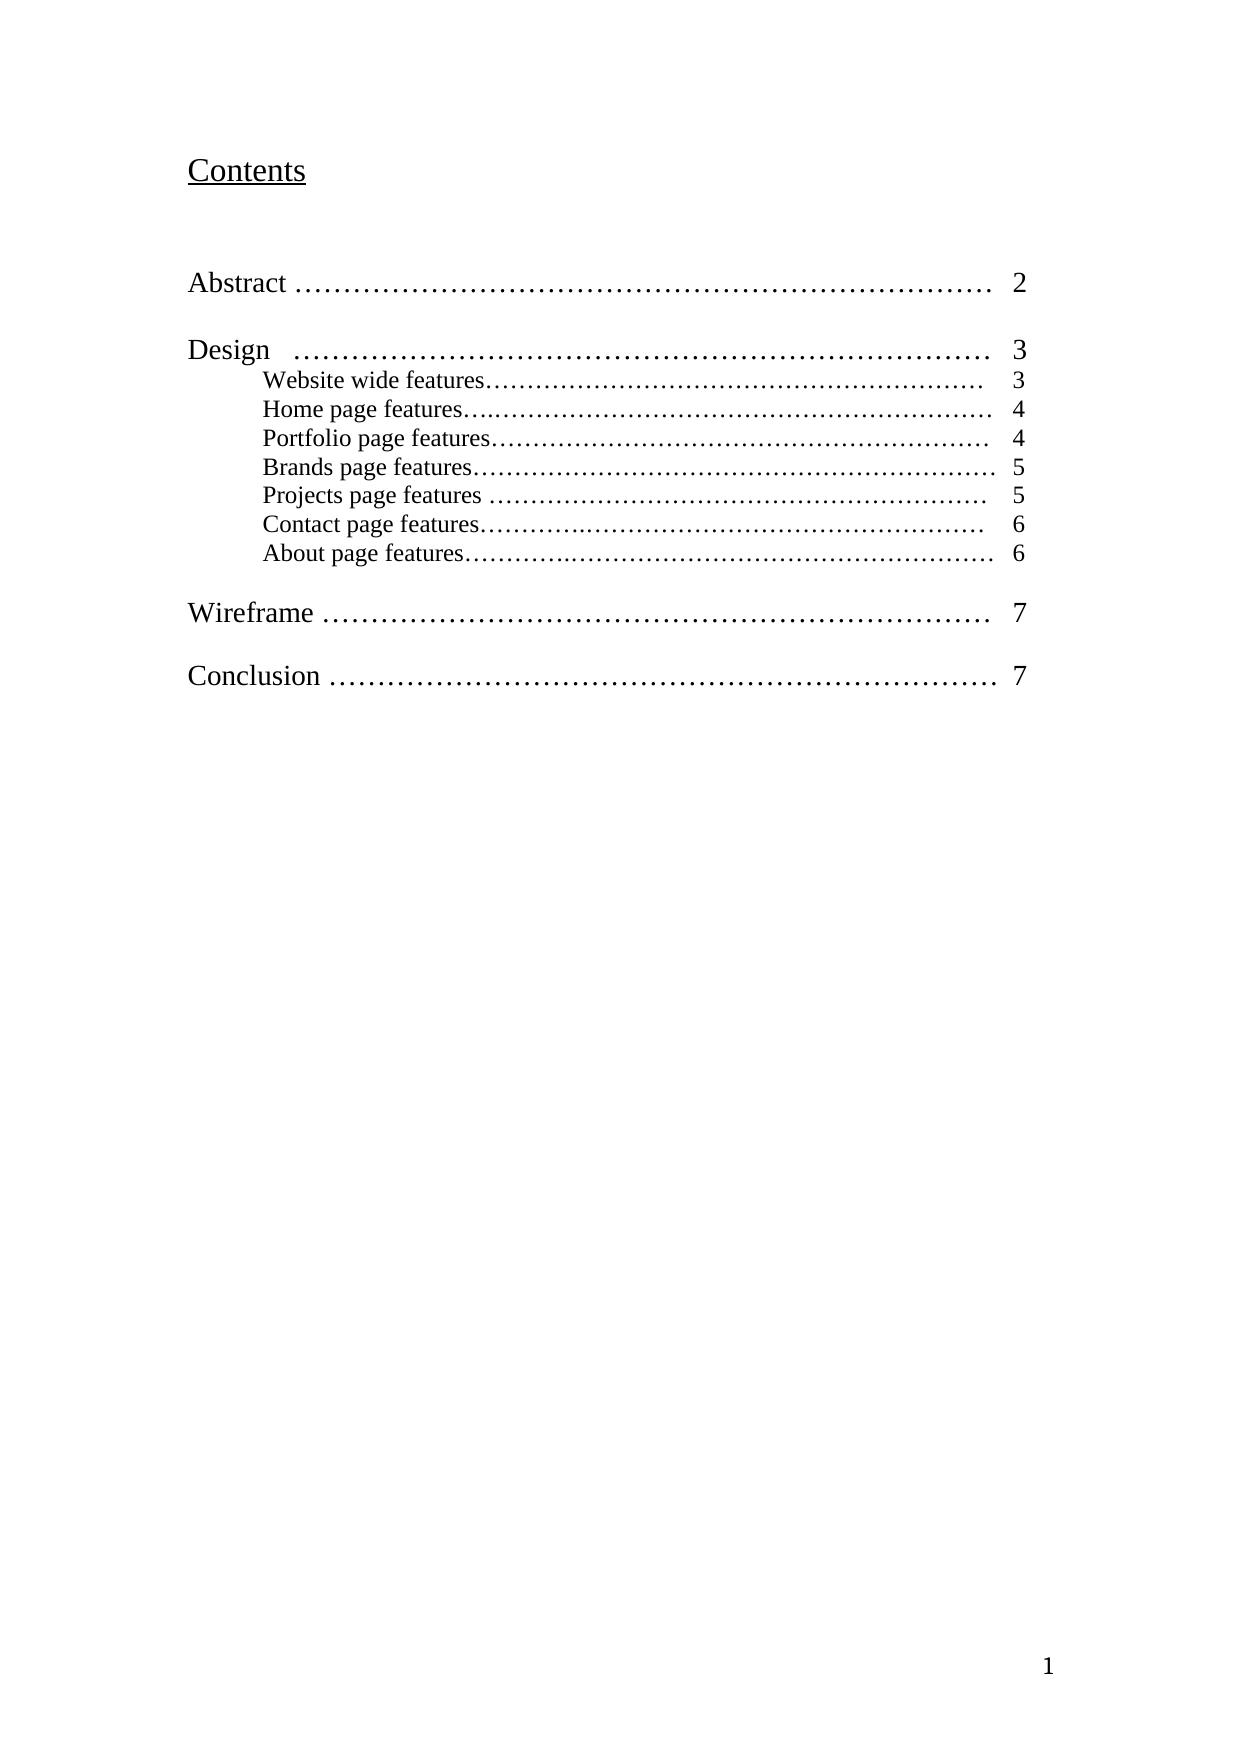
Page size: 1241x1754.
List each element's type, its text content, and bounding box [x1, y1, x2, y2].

text Contents [187, 150, 1053, 188]
text Website wide features…………………………………………………… 3 [187, 366, 1053, 394]
text Portfolio page features…………………………………………………… 4 [187, 423, 1053, 452]
text Abstract ……………………………………………………………… 2 [187, 265, 1053, 298]
text Wireframe …………………………………………………………… 7 [187, 596, 1053, 629]
text Contact page features………….………………………………………… 6 [187, 509, 1053, 538]
text Brands page features……………………………………………………… 5 [187, 452, 1053, 481]
text About page features………….…………………………………………… 6 [187, 538, 1053, 567]
text Projects page features …………………………………………………… 5 [187, 481, 1053, 509]
text Home page features….…………………………………………………… 4 [187, 394, 1053, 423]
text Design ……………………………………………………………… 3 [187, 332, 1053, 366]
text Conclusion …………………………………………………………… 7 [187, 658, 1053, 691]
